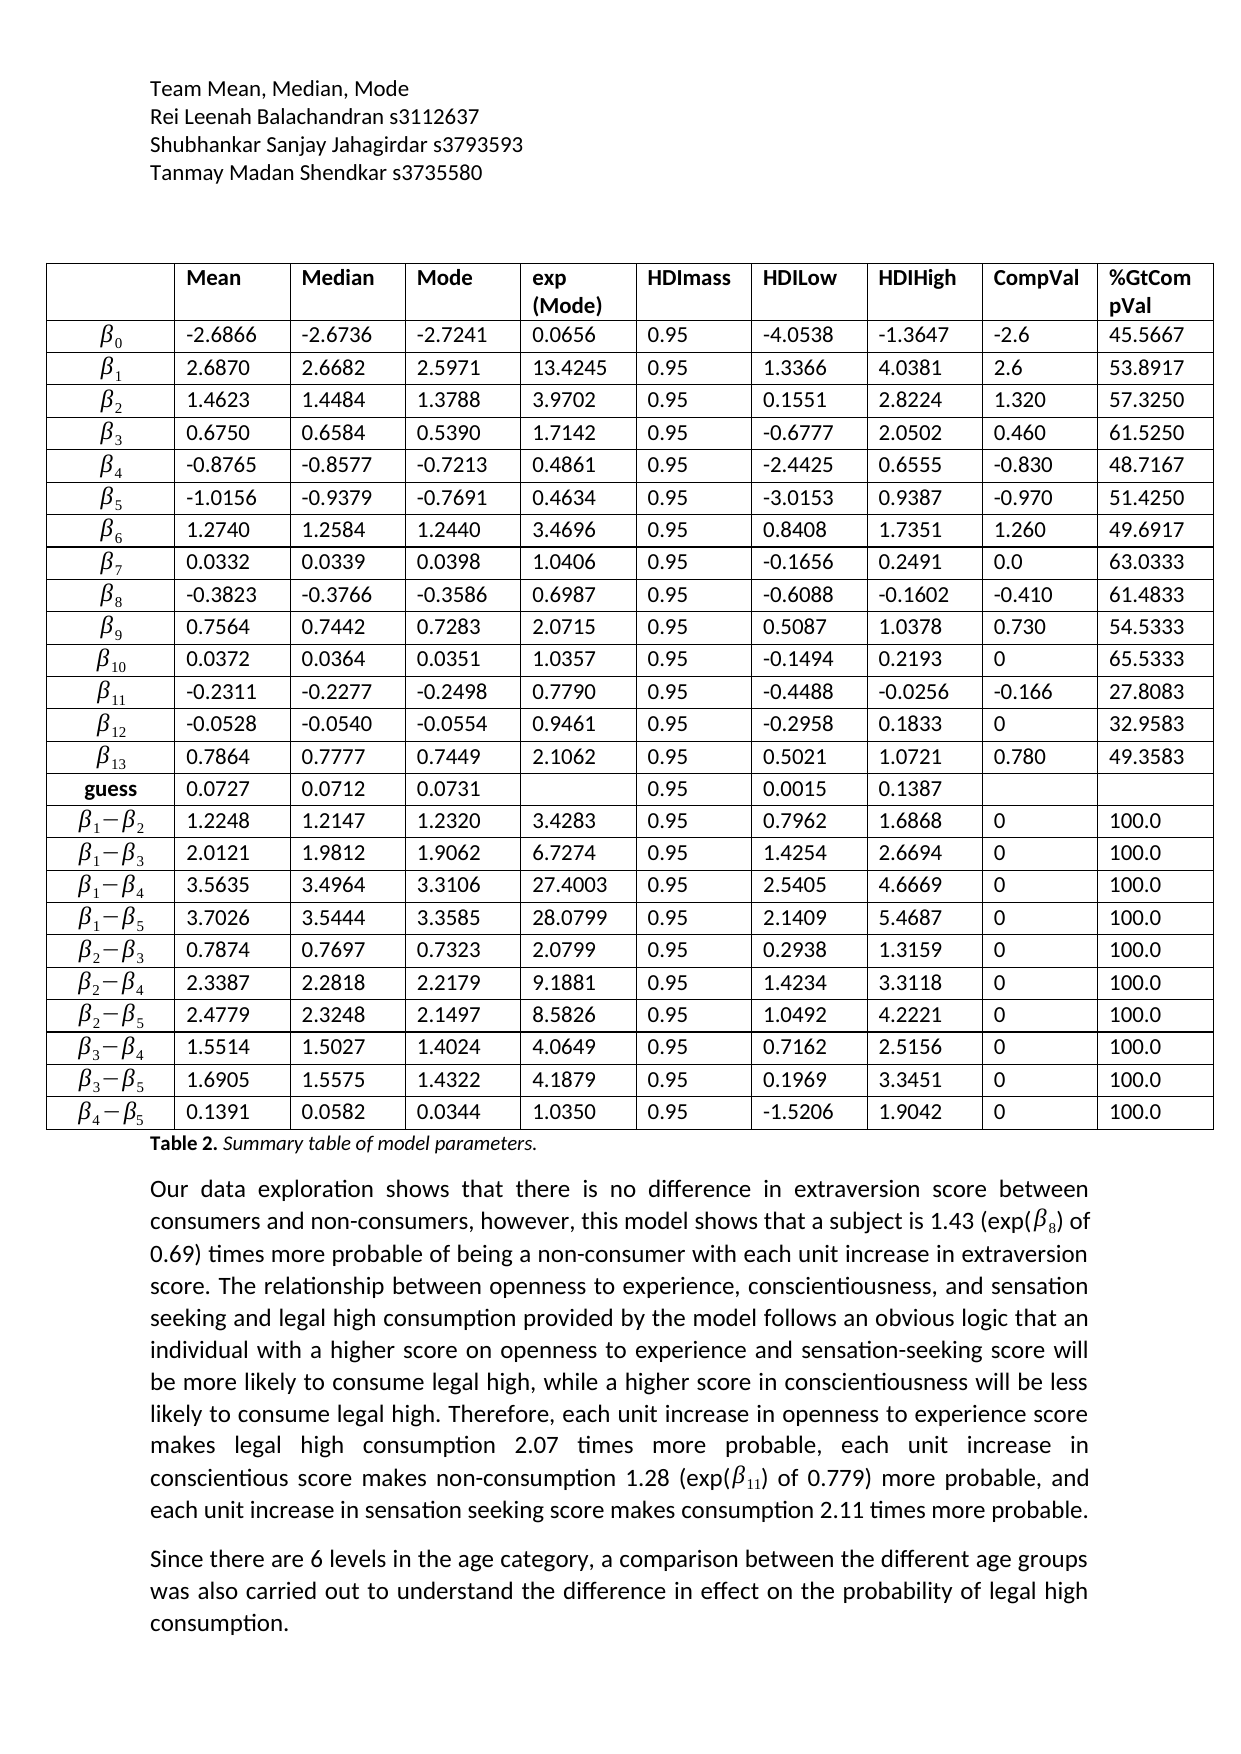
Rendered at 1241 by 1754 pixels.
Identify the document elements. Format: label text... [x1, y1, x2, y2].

table_cell -0.1656 [752, 548, 867, 579]
table_cell 1.2584 [291, 515, 405, 546]
table_cell -0.3823 [175, 580, 290, 611]
table_cell 0.95 [637, 1033, 751, 1064]
table_cell 0.0015 [752, 774, 867, 805]
table_header HDIHigh [868, 264, 982, 319]
table_cell 0.4861 [521, 450, 636, 482]
table_cell 1.9062 [406, 838, 520, 869]
table_cell 1.4254 [752, 838, 867, 869]
table_cell 6.7274 [521, 838, 636, 869]
table_cell 100.0 [1098, 806, 1213, 837]
table_cell 2.5156 [868, 1033, 982, 1064]
table_cell -0.8577 [291, 450, 405, 482]
table_cell 1.2320 [406, 806, 520, 837]
table_cell [47, 450, 174, 482]
table_cell 32.9583 [1098, 709, 1213, 741]
table_header HDImass [637, 264, 751, 319]
table_cell 2.5971 [406, 353, 520, 384]
table_cell 0 [983, 838, 1097, 869]
table_cell 3.9702 [521, 385, 636, 417]
table_cell 13.4245 [521, 353, 636, 384]
table_cell 0.95 [637, 774, 751, 805]
table_cell 51.4250 [1098, 483, 1213, 514]
table_cell 0.95 [637, 548, 751, 579]
text Table 2. Summary table of model parameters. [150, 1130, 1090, 1155]
table_cell [47, 1097, 174, 1129]
table_cell 1.4322 [406, 1065, 520, 1096]
table_cell 3.4696 [521, 515, 636, 546]
table_cell 0.95 [637, 450, 751, 482]
table_cell 3.3118 [868, 968, 982, 999]
table_cell 1.2147 [291, 806, 405, 837]
table_cell 2.0799 [521, 935, 636, 967]
table_cell 0 [983, 935, 1097, 967]
table_cell -0.2311 [175, 677, 290, 708]
table_cell 3.4964 [291, 871, 405, 902]
table_cell 2.8224 [868, 385, 982, 417]
table_cell -0.2277 [291, 677, 405, 708]
table_cell 0 [983, 1000, 1097, 1031]
table_header [47, 264, 174, 319]
table_cell 57.3250 [1098, 385, 1213, 417]
table_cell 1.2248 [175, 806, 290, 837]
table_cell [47, 806, 174, 837]
table_cell 0.0656 [521, 321, 636, 352]
table_cell 100.0 [1098, 838, 1213, 869]
table_cell 0.95 [637, 968, 751, 999]
table_cell [47, 353, 174, 384]
table_cell 2.0715 [521, 612, 636, 643]
table_cell 1.3159 [868, 935, 982, 967]
table_cell [47, 677, 174, 708]
table_cell 0.6584 [291, 418, 405, 449]
table_cell -0.410 [983, 580, 1097, 611]
table_cell 1.6868 [868, 806, 982, 837]
table_cell 2.2179 [406, 968, 520, 999]
table_cell -0.7691 [406, 483, 520, 514]
table_cell 0.7323 [406, 935, 520, 967]
table_cell -1.0156 [175, 483, 290, 514]
table_cell [47, 321, 174, 352]
text Since there are 6 levels in the age category, a comparison between the different age groups was also carried out to understand the difference in effect on the probability of legal high consumption. [150, 1543, 1090, 1638]
table_cell 0.2938 [752, 935, 867, 967]
table_cell 2.4779 [175, 1000, 290, 1031]
table_cell 1.5027 [291, 1033, 405, 1064]
table_cell 0 [983, 871, 1097, 902]
table_cell 0.95 [637, 903, 751, 934]
table_cell -2.4425 [752, 450, 867, 482]
table_cell 4.2221 [868, 1000, 982, 1031]
table_cell 0.0727 [175, 774, 290, 805]
table_cell 3.3585 [406, 903, 520, 934]
table_cell 0.7697 [291, 935, 405, 967]
table_cell 0 [983, 903, 1097, 934]
table_cell [47, 871, 174, 902]
table_cell 1.2440 [406, 515, 520, 546]
table_cell [47, 1033, 174, 1064]
table_cell -0.2498 [406, 677, 520, 708]
table_cell [47, 580, 174, 611]
table_cell 0 [983, 709, 1097, 741]
table_cell 0.95 [637, 709, 751, 741]
table_cell 0.9461 [521, 709, 636, 741]
table_cell 100.0 [1098, 1033, 1213, 1064]
table_cell 1.9812 [291, 838, 405, 869]
table_cell 45.5667 [1098, 321, 1213, 352]
table_cell -0.3766 [291, 580, 405, 611]
table_cell -0.0528 [175, 709, 290, 741]
table_header Median [291, 264, 405, 319]
table_cell [47, 742, 174, 773]
table_cell 0.8408 [752, 515, 867, 546]
table_cell 0.7283 [406, 612, 520, 643]
table_cell 1.3366 [752, 353, 867, 384]
table_cell 2.2818 [291, 968, 405, 999]
table_cell 0.460 [983, 418, 1097, 449]
table_cell 0.95 [637, 742, 751, 773]
table_cell 1.0492 [752, 1000, 867, 1031]
table_cell 2.6870 [175, 353, 290, 384]
table_cell 2.0502 [868, 418, 982, 449]
table_cell 1.7142 [521, 418, 636, 449]
table_cell 100.0 [1098, 1097, 1213, 1129]
table_cell 0.6987 [521, 580, 636, 611]
table_cell 27.4003 [521, 871, 636, 902]
table_cell 65.5333 [1098, 645, 1213, 676]
table_cell 0.95 [637, 677, 751, 708]
table_cell 4.6669 [868, 871, 982, 902]
table_cell 0.95 [637, 353, 751, 384]
table_cell 0.95 [637, 321, 751, 352]
table_cell 0.1969 [752, 1065, 867, 1096]
table_cell [983, 774, 1097, 805]
table_cell -2.6 [983, 321, 1097, 352]
table_cell 8.5826 [521, 1000, 636, 1031]
table_cell -0.166 [983, 677, 1097, 708]
table_cell [1098, 774, 1213, 805]
table_cell 0.730 [983, 612, 1097, 643]
table_cell [47, 903, 174, 934]
table_cell 0.95 [637, 515, 751, 546]
text Our data exploration shows that there is no difference in extraversion score between consumers and non-consumers, however, this model shows that a subject is 1.43 (exp() of 0.69) times more probable of being a non-consumer with each unit increase in extraversion score. The relationship between openness to experience, conscientiousness, and sensation seeking and legal high consumption provided by the model follows an obvious logic that an individual with a higher score on openness to experience and sensation-seeking score will be more likely to consume legal high, while a higher score in conscientiousness will be less likely to consume legal high. Therefore, each unit increase in openness to experience score makes legal high consumption 2.07 times more probable, each unit increase in conscientious score makes non-consumption 1.28 (exp() of 0.779) more probable, and each unit increase in sensation seeking score makes consumption 2.11 times more probable. [150, 1173, 1090, 1525]
table_cell [47, 1000, 174, 1031]
table_header HDILow [752, 264, 867, 319]
table_cell 48.7167 [1098, 450, 1213, 482]
table_cell -0.8765 [175, 450, 290, 482]
table_cell -0.6777 [752, 418, 867, 449]
table_cell 1.260 [983, 515, 1097, 546]
table_cell 4.0649 [521, 1033, 636, 1064]
table_cell 2.0121 [175, 838, 290, 869]
table_cell 0 [983, 645, 1097, 676]
table_cell 0.0398 [406, 548, 520, 579]
table_header CompVal [983, 264, 1097, 319]
table_header Mode [406, 264, 520, 319]
table_header exp (Mode) [521, 264, 636, 319]
table_cell 61.4833 [1098, 580, 1213, 611]
table_cell 27.8083 [1098, 677, 1213, 708]
table_cell [47, 645, 174, 676]
table_cell 0.95 [637, 1065, 751, 1096]
table_cell [47, 1065, 174, 1096]
table_cell 0.0731 [406, 774, 520, 805]
table_cell 0.95 [637, 935, 751, 967]
table_cell 0.95 [637, 612, 751, 643]
table_cell 3.7026 [175, 903, 290, 934]
table_cell -2.7241 [406, 321, 520, 352]
table_cell 2.5405 [752, 871, 867, 902]
table_cell 0.95 [637, 806, 751, 837]
table_cell -0.7213 [406, 450, 520, 482]
table_cell 0.7564 [175, 612, 290, 643]
table_cell 0.1391 [175, 1097, 290, 1129]
table_cell -0.1494 [752, 645, 867, 676]
table_cell -4.0538 [752, 321, 867, 352]
table_cell 49.3583 [1098, 742, 1213, 773]
table_cell 1.320 [983, 385, 1097, 417]
table_cell [47, 935, 174, 967]
table_cell [521, 774, 636, 805]
table_cell [47, 612, 174, 643]
table_cell -0.0256 [868, 677, 982, 708]
table_cell 1.4484 [291, 385, 405, 417]
table_cell 2.1062 [521, 742, 636, 773]
table_cell 0.95 [637, 483, 751, 514]
table_cell 2.6 [983, 353, 1097, 384]
table_cell 100.0 [1098, 1065, 1213, 1096]
table_cell 0.5087 [752, 612, 867, 643]
table_cell 0.95 [637, 1097, 751, 1129]
table_cell 100.0 [1098, 935, 1213, 967]
table_cell 0.7442 [291, 612, 405, 643]
table_cell 0.5021 [752, 742, 867, 773]
table_cell 3.3451 [868, 1065, 982, 1096]
table_cell 100.0 [1098, 1000, 1213, 1031]
table_cell 0.0332 [175, 548, 290, 579]
table_cell 1.0357 [521, 645, 636, 676]
table_cell 100.0 [1098, 903, 1213, 934]
table_cell 1.2740 [175, 515, 290, 546]
table_header %GtCompVal [1098, 264, 1213, 319]
table_cell -2.6736 [291, 321, 405, 352]
table_cell 0 [983, 806, 1097, 837]
table_cell 0.0 [983, 548, 1097, 579]
table_cell 0.5390 [406, 418, 520, 449]
table_cell 2.6694 [868, 838, 982, 869]
table_cell -0.830 [983, 450, 1097, 482]
table_cell 0 [983, 968, 1097, 999]
table_cell 0.0344 [406, 1097, 520, 1129]
table_cell 0.1833 [868, 709, 982, 741]
table_cell 5.4687 [868, 903, 982, 934]
table_cell 0.6555 [868, 450, 982, 482]
table_cell -0.970 [983, 483, 1097, 514]
table_cell -2.6866 [175, 321, 290, 352]
table_cell 0.2491 [868, 548, 982, 579]
table_cell 0.7790 [521, 677, 636, 708]
table_cell 0.780 [983, 742, 1097, 773]
table_cell -0.2958 [752, 709, 867, 741]
table_cell 1.0350 [521, 1097, 636, 1129]
table_cell [47, 968, 174, 999]
table_cell 1.9042 [868, 1097, 982, 1129]
table_cell -1.3647 [868, 321, 982, 352]
table_cell 0.2193 [868, 645, 982, 676]
table_cell 1.7351 [868, 515, 982, 546]
table_cell [47, 838, 174, 869]
table_cell [47, 548, 174, 579]
table_cell 2.3387 [175, 968, 290, 999]
table_cell 100.0 [1098, 871, 1213, 902]
table_cell 0.95 [637, 580, 751, 611]
table_cell 2.1409 [752, 903, 867, 934]
table_cell 1.4024 [406, 1033, 520, 1064]
table_cell 0.1387 [868, 774, 982, 805]
table_cell -0.3586 [406, 580, 520, 611]
table_cell 0.4634 [521, 483, 636, 514]
table_cell 28.0799 [521, 903, 636, 934]
table_cell 0.0372 [175, 645, 290, 676]
table_cell 0.7777 [291, 742, 405, 773]
table_cell 4.0381 [868, 353, 982, 384]
table_cell 49.6917 [1098, 515, 1213, 546]
table_cell 53.8917 [1098, 353, 1213, 384]
table_cell 0 [983, 1065, 1097, 1096]
table_cell 3.5635 [175, 871, 290, 902]
table_cell 0.7864 [175, 742, 290, 773]
table_cell 0.95 [637, 418, 751, 449]
table_cell 0.1551 [752, 385, 867, 417]
table_cell 0 [983, 1097, 1097, 1129]
table_cell [47, 709, 174, 741]
table_cell 0.9387 [868, 483, 982, 514]
table_cell 54.5333 [1098, 612, 1213, 643]
table_cell 2.3248 [291, 1000, 405, 1031]
table_cell 0.7449 [406, 742, 520, 773]
table_cell 0.0582 [291, 1097, 405, 1129]
table_cell -3.0153 [752, 483, 867, 514]
table_cell [47, 418, 174, 449]
table_cell -0.4488 [752, 677, 867, 708]
table_cell 1.0721 [868, 742, 982, 773]
table_cell 63.0333 [1098, 548, 1213, 579]
table_cell 3.5444 [291, 903, 405, 934]
table_cell 0.0339 [291, 548, 405, 579]
table_cell 0.0351 [406, 645, 520, 676]
table_cell 0.95 [637, 838, 751, 869]
table_cell 2.6682 [291, 353, 405, 384]
table_cell 1.5575 [291, 1065, 405, 1096]
table_cell 9.1881 [521, 968, 636, 999]
table_cell 3.3106 [406, 871, 520, 902]
table_cell -0.0554 [406, 709, 520, 741]
table_cell -0.0540 [291, 709, 405, 741]
table_cell 0.7162 [752, 1033, 867, 1064]
table_cell -0.6088 [752, 580, 867, 611]
table_cell 0.6750 [175, 418, 290, 449]
table_cell 1.4234 [752, 968, 867, 999]
table_cell 0 [983, 1033, 1097, 1064]
table_cell 1.3788 [406, 385, 520, 417]
table_cell 0.7962 [752, 806, 867, 837]
table_cell 0.0712 [291, 774, 405, 805]
table_header Mean [175, 264, 290, 319]
table_cell 100.0 [1098, 968, 1213, 999]
table_cell -0.9379 [291, 483, 405, 514]
table_cell 0.95 [637, 1000, 751, 1031]
table_cell 4.1879 [521, 1065, 636, 1096]
table_cell [47, 483, 174, 514]
table_cell 1.4623 [175, 385, 290, 417]
table_cell 61.5250 [1098, 418, 1213, 449]
table_cell guess [47, 774, 174, 805]
table_cell 1.5514 [175, 1033, 290, 1064]
table_cell 1.0406 [521, 548, 636, 579]
table_cell 0.7874 [175, 935, 290, 967]
table_cell 1.0378 [868, 612, 982, 643]
table_cell 0.0364 [291, 645, 405, 676]
table_cell 0.95 [637, 645, 751, 676]
table_cell 2.1497 [406, 1000, 520, 1031]
table_cell 0.95 [637, 871, 751, 902]
table_cell 3.4283 [521, 806, 636, 837]
table_cell -1.5206 [752, 1097, 867, 1129]
table_cell 1.6905 [175, 1065, 290, 1096]
table_cell -0.1602 [868, 580, 982, 611]
table_cell [47, 385, 174, 417]
table_cell 0.95 [637, 385, 751, 417]
table_cell [47, 515, 174, 546]
